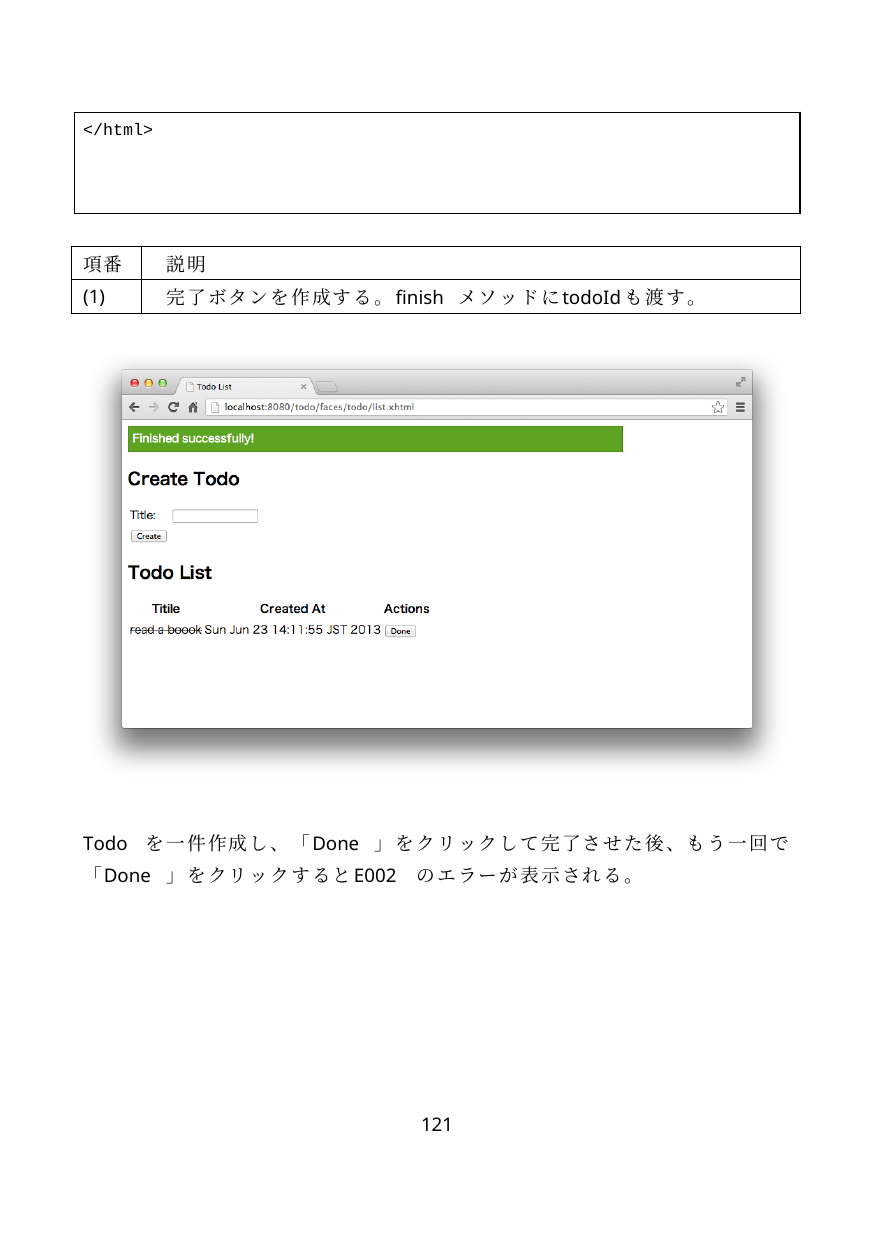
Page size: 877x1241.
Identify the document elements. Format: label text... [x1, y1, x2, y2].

picture [82, 345, 792, 783]
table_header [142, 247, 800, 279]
text </html> [75, 113, 799, 147]
text Todoを一件作成し、「Done」をクリックして完了させた後、もう一回で「Done」をクリックするとE002のエラーが表示される。 [83, 827, 791, 891]
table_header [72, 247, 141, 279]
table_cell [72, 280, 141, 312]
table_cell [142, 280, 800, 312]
